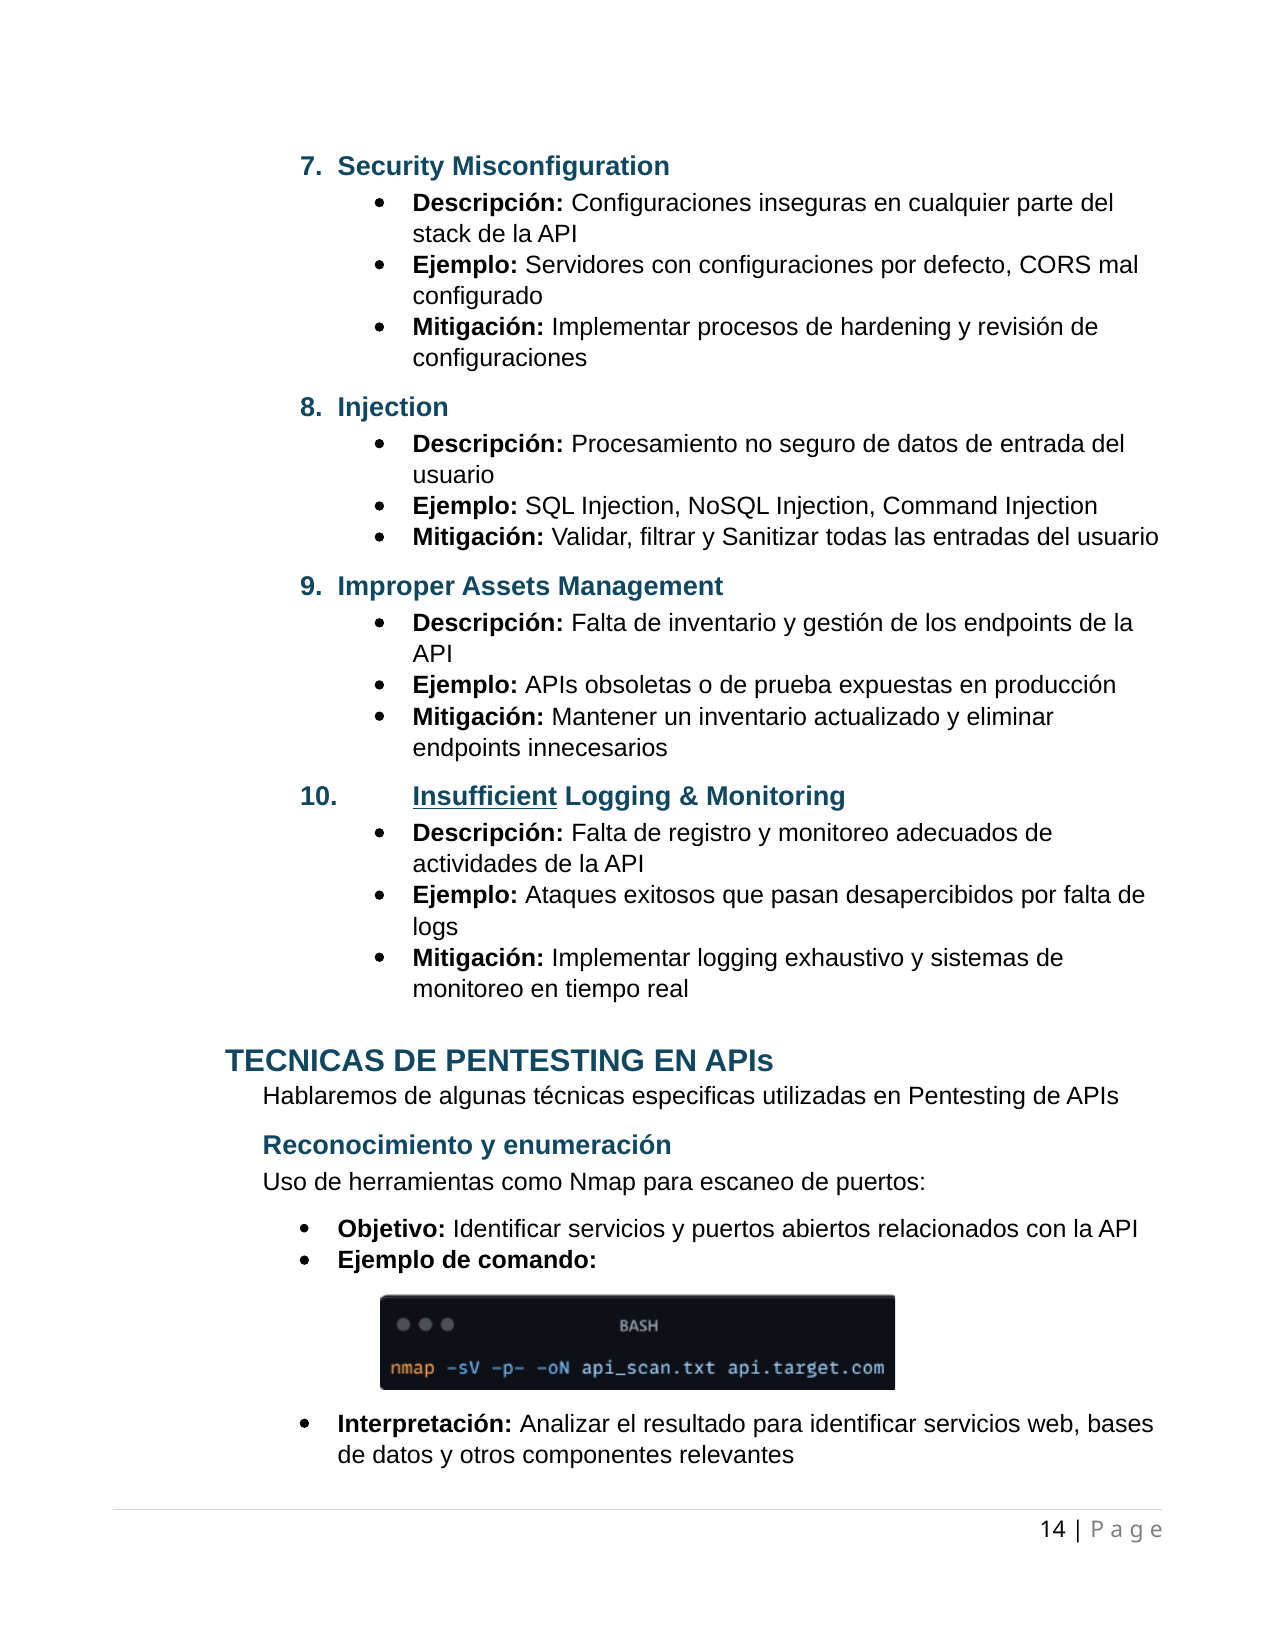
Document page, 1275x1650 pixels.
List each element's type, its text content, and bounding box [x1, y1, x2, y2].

subtitle Reconocimiento y enumeración [187, 1129, 1162, 1160]
subtitle Improper Assets Management [300, 570, 1162, 601]
list Interpretación: Analizar el resultado para identificar servicios web, bases de datos y otros componentes relevantes [300, 1409, 1162, 1468]
list Ejemplo: APIs obsoletas o de prueba expuestas en producción [375, 670, 1162, 699]
list Ejemplo: SQL Injection, NoSQL Injection, Command Injection [375, 491, 1162, 520]
subtitle Insufficient Logging & Monitoring [300, 780, 1162, 812]
list Mitigación: Implementar procesos de hardening y revisión de configuraciones [375, 312, 1162, 372]
list Ejemplo: Ataques exitosos que pasan desapercibidos por falta de logs [375, 880, 1162, 940]
list Mitigación: Validar, filtrar y Sanitizar todas las entradas del usuario [375, 522, 1162, 551]
list Mitigación: Implementar logging exhaustivo y sistemas de monitoreo en tiempo real [375, 943, 1162, 1002]
list Ejemplo: Servidores con configuraciones por defecto, CORS mal configurado [375, 250, 1162, 310]
list Mitigación: Mantener un inventario actualizado y eliminar endpoints innecesarios [375, 701, 1162, 761]
list Descripción: Procesamiento no seguro de datos de entrada del usuario [375, 429, 1162, 489]
subtitle Injection [300, 391, 1162, 422]
list Ejemplo de comando: [300, 1246, 1162, 1274]
text Hablaremos de algunas técnicas especificas utilizadas en Pentesting de APIs [112, 1081, 1162, 1110]
list Descripción: Configuraciones inseguras en cualquier parte del stack de la API [375, 188, 1162, 248]
list Descripción: Falta de registro y monitoreo adecuados de actividades de la API [375, 818, 1162, 878]
list Objetivo: Identificar servicios y puertos abiertos relacionados con la API [300, 1214, 1162, 1243]
list Descripción: Falta de inventario y gestión de los endpoints de la API [375, 608, 1162, 668]
subtitle Security Misconfiguration [300, 150, 1162, 181]
subtitle TECNICAS DE PENTESTING EN APIs [150, 1042, 1162, 1078]
text Uso de herramientas como Nmap para escaneo de puertos: [112, 1167, 1162, 1195]
picture [380, 1293, 896, 1390]
